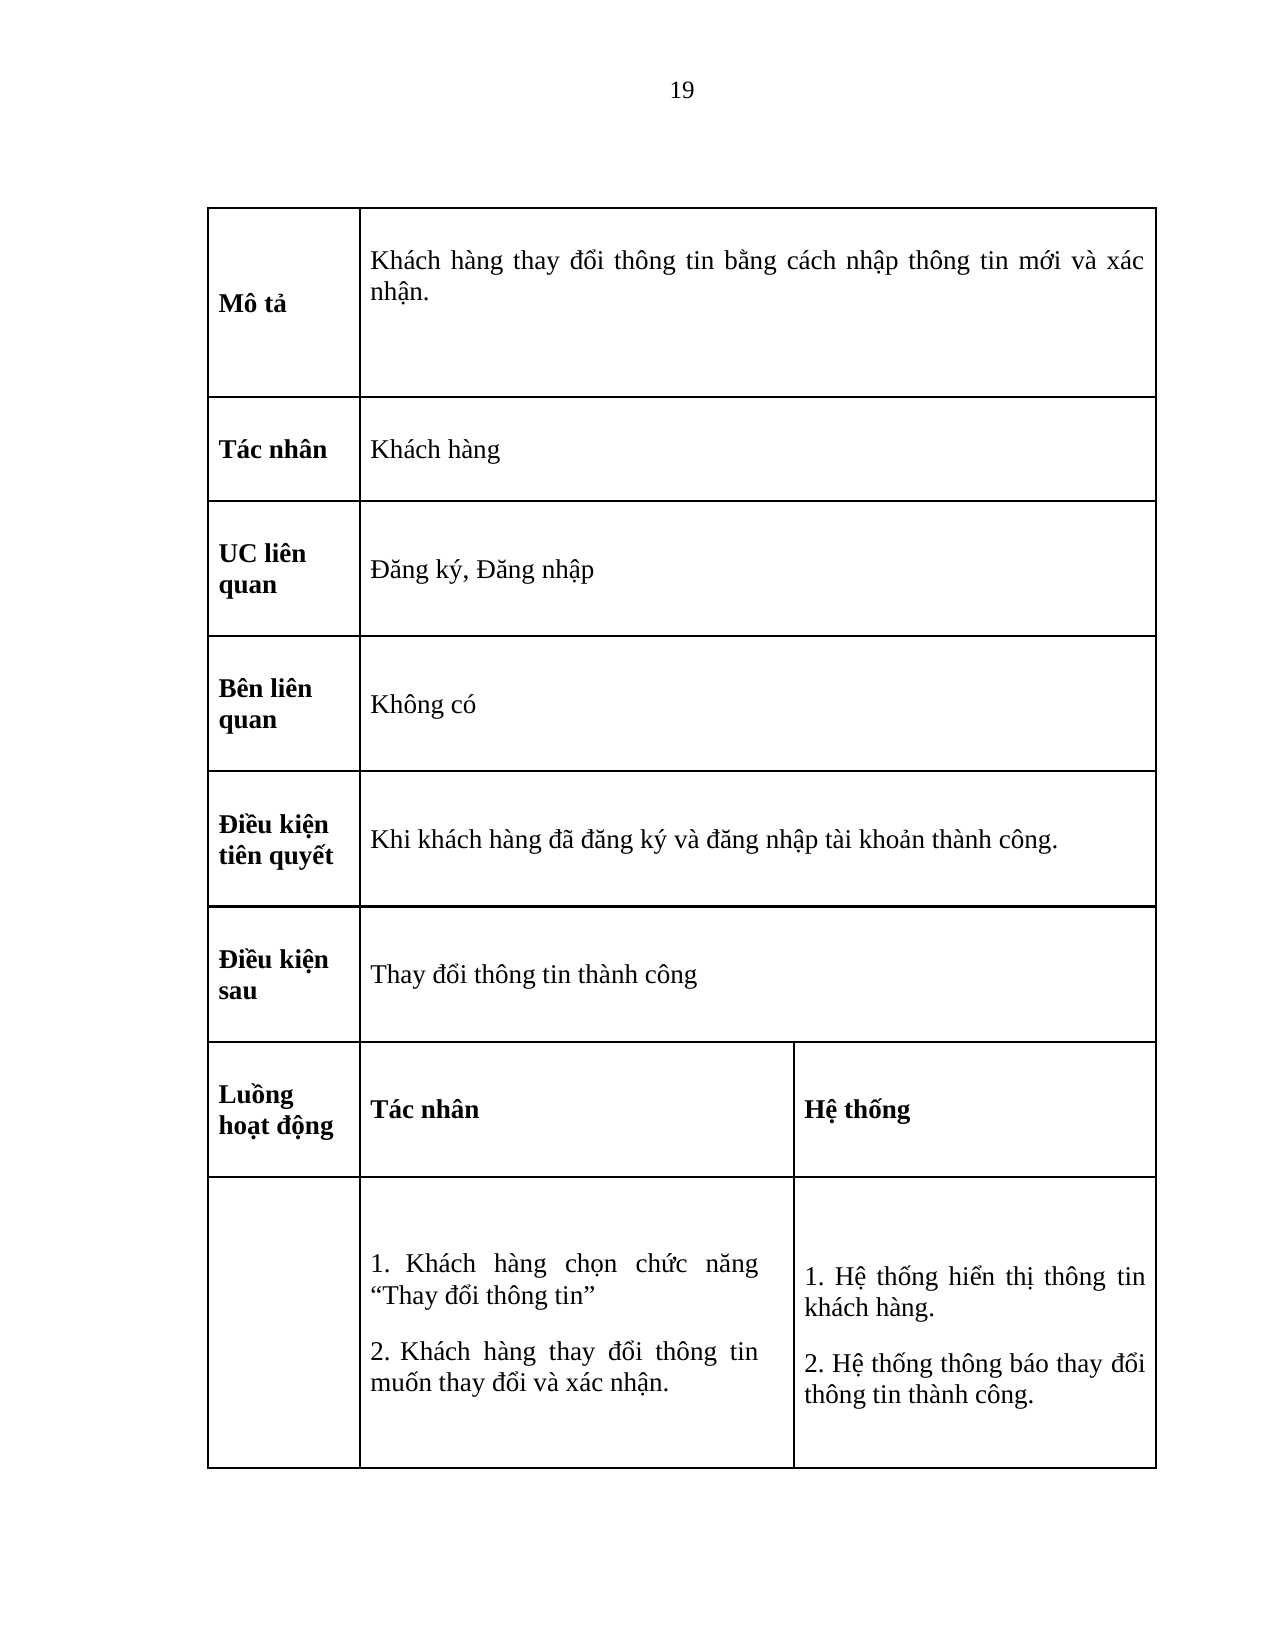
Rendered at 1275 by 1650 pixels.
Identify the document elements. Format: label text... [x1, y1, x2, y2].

table_cell Mô tả [209, 209, 359, 396]
table_cell 1. Khách hàng chọn chức năng “Thay đổi thông tin” 2. Khách hàng thay đổi thông tin muốn thay đổi và xác nhận. [361, 1178, 769, 1467]
table_cell [769, 1178, 793, 1467]
table_cell Hệ thống [795, 1043, 1155, 1176]
table_cell Khách hàng thay đổi thông tin bằng cách nhập thông tin mới và xác nhận. [361, 209, 1155, 396]
table_cell Khách hàng [361, 398, 1155, 500]
table_cell Thay đổi thông tin thành công [361, 908, 1155, 1041]
table_cell Điều kiện sau [209, 908, 359, 1041]
table_cell [769, 1043, 793, 1176]
table_cell Luồng hoạt động [209, 1043, 359, 1176]
table_cell Tác nhân [209, 398, 359, 500]
table_cell Không có [361, 637, 1155, 770]
table_cell Điều kiện tiên quyết [209, 772, 359, 905]
table_cell Bên liên quan [209, 637, 359, 770]
table_cell Tác nhân [361, 1043, 769, 1176]
table_cell Khi khách hàng đã đăng ký và đăng nhập tài khoản thành công. [361, 772, 1155, 905]
table_cell 1. Hệ thống hiển thị thông tin khách hàng. 2. Hệ thống thông báo thay đổi thông tin thành công. [795, 1178, 1155, 1467]
table_cell [209, 1178, 359, 1467]
table_cell UC liên quan [209, 502, 359, 635]
table_cell Đăng ký, Đăng nhập [361, 502, 1155, 635]
